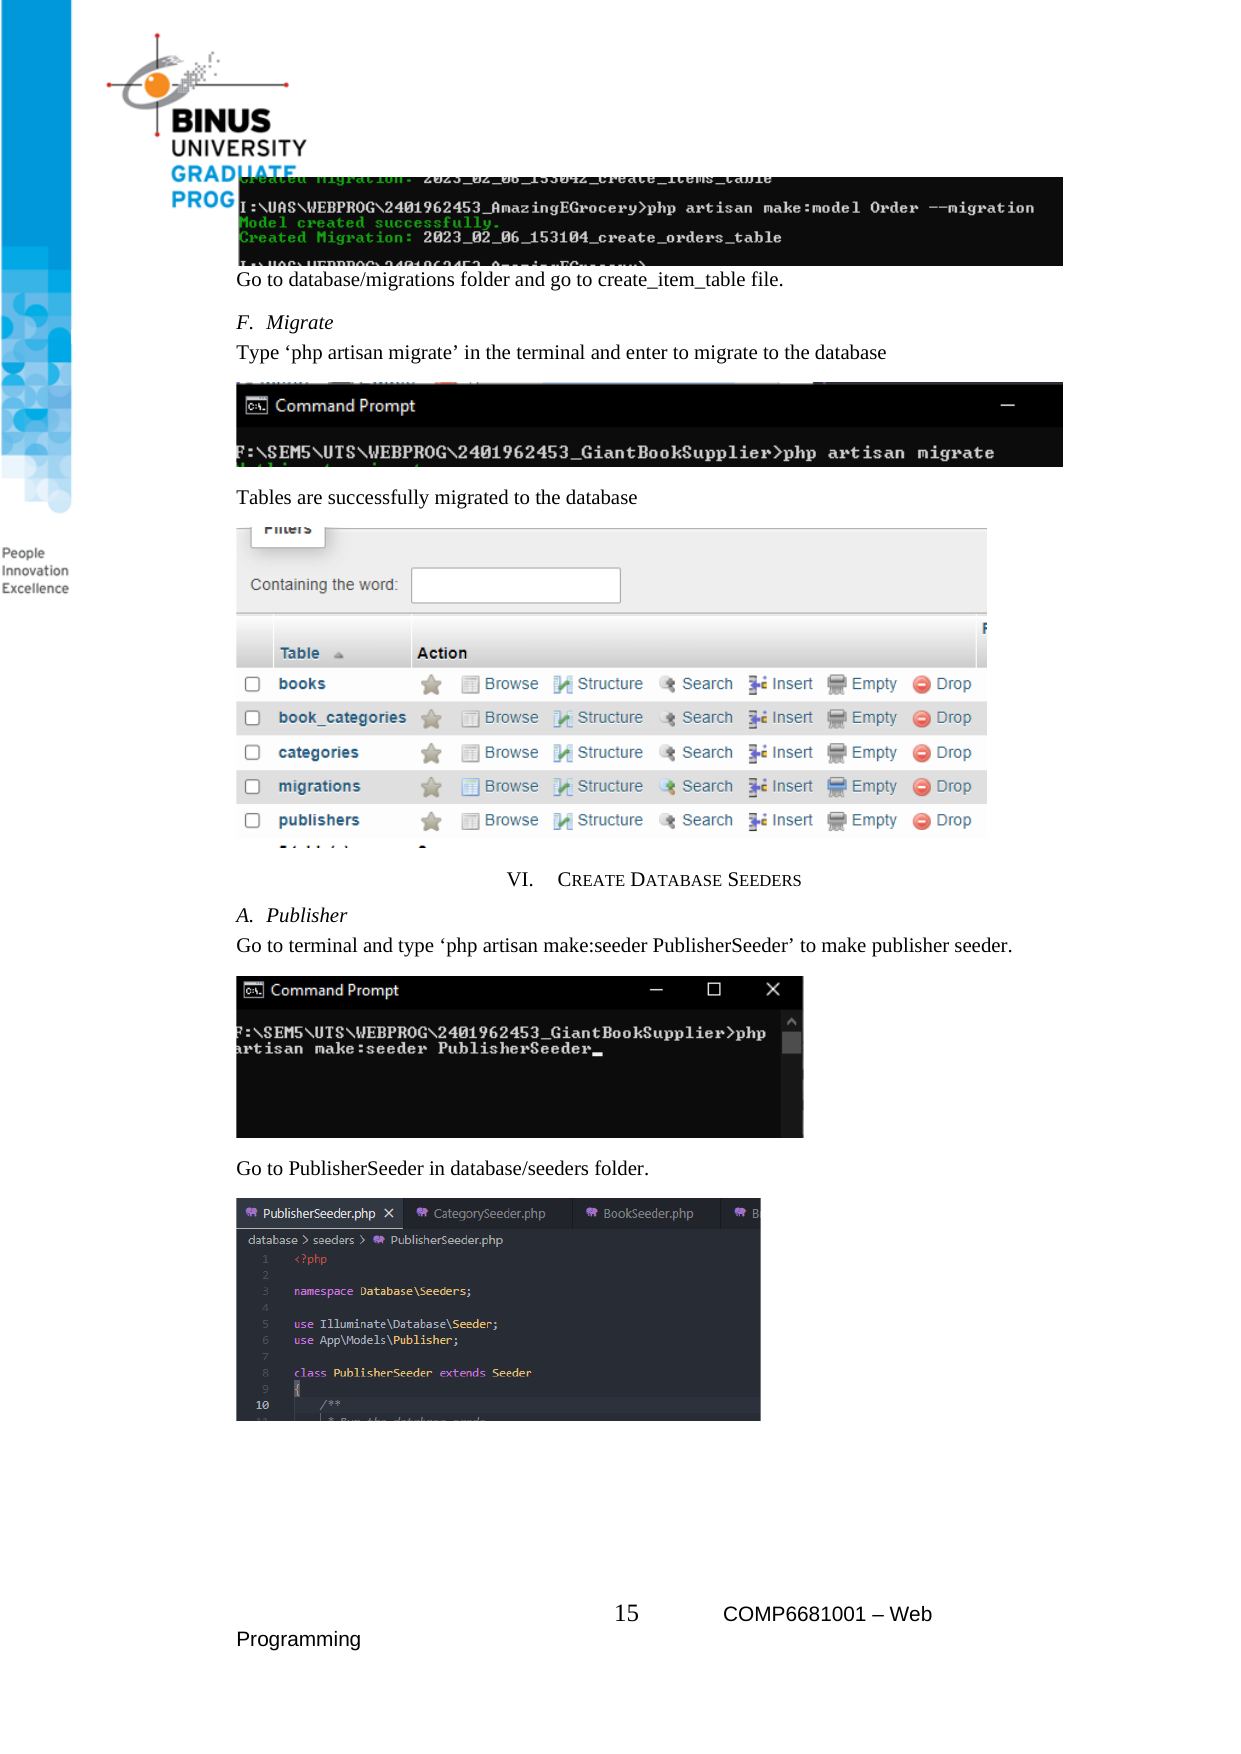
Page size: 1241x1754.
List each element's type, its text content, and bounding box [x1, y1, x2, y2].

text Go to PublisherSeeder in database/seeders folder. [236, 1156, 1063, 1180]
text Tables are successfully migrated to the database [236, 485, 1063, 509]
subtitle Publisher [236, 903, 1063, 927]
picture [236, 1198, 761, 1421]
text Go to database/migrations folder and go to create_item_table file. [236, 266, 1063, 291]
text Type ‘php artisan migrate’ in the terminal and enter to migrate to the database [236, 340, 1063, 364]
picture [236, 976, 804, 1138]
subtitle Migrate [236, 309, 1063, 334]
picture [0, 0, 1063, 848]
subtitle Create Database Seeders [236, 867, 1063, 891]
text Go to terminal and type ‘php artisan make:seeder PublisherSeeder’ to make publisher seeder. [236, 933, 1063, 957]
